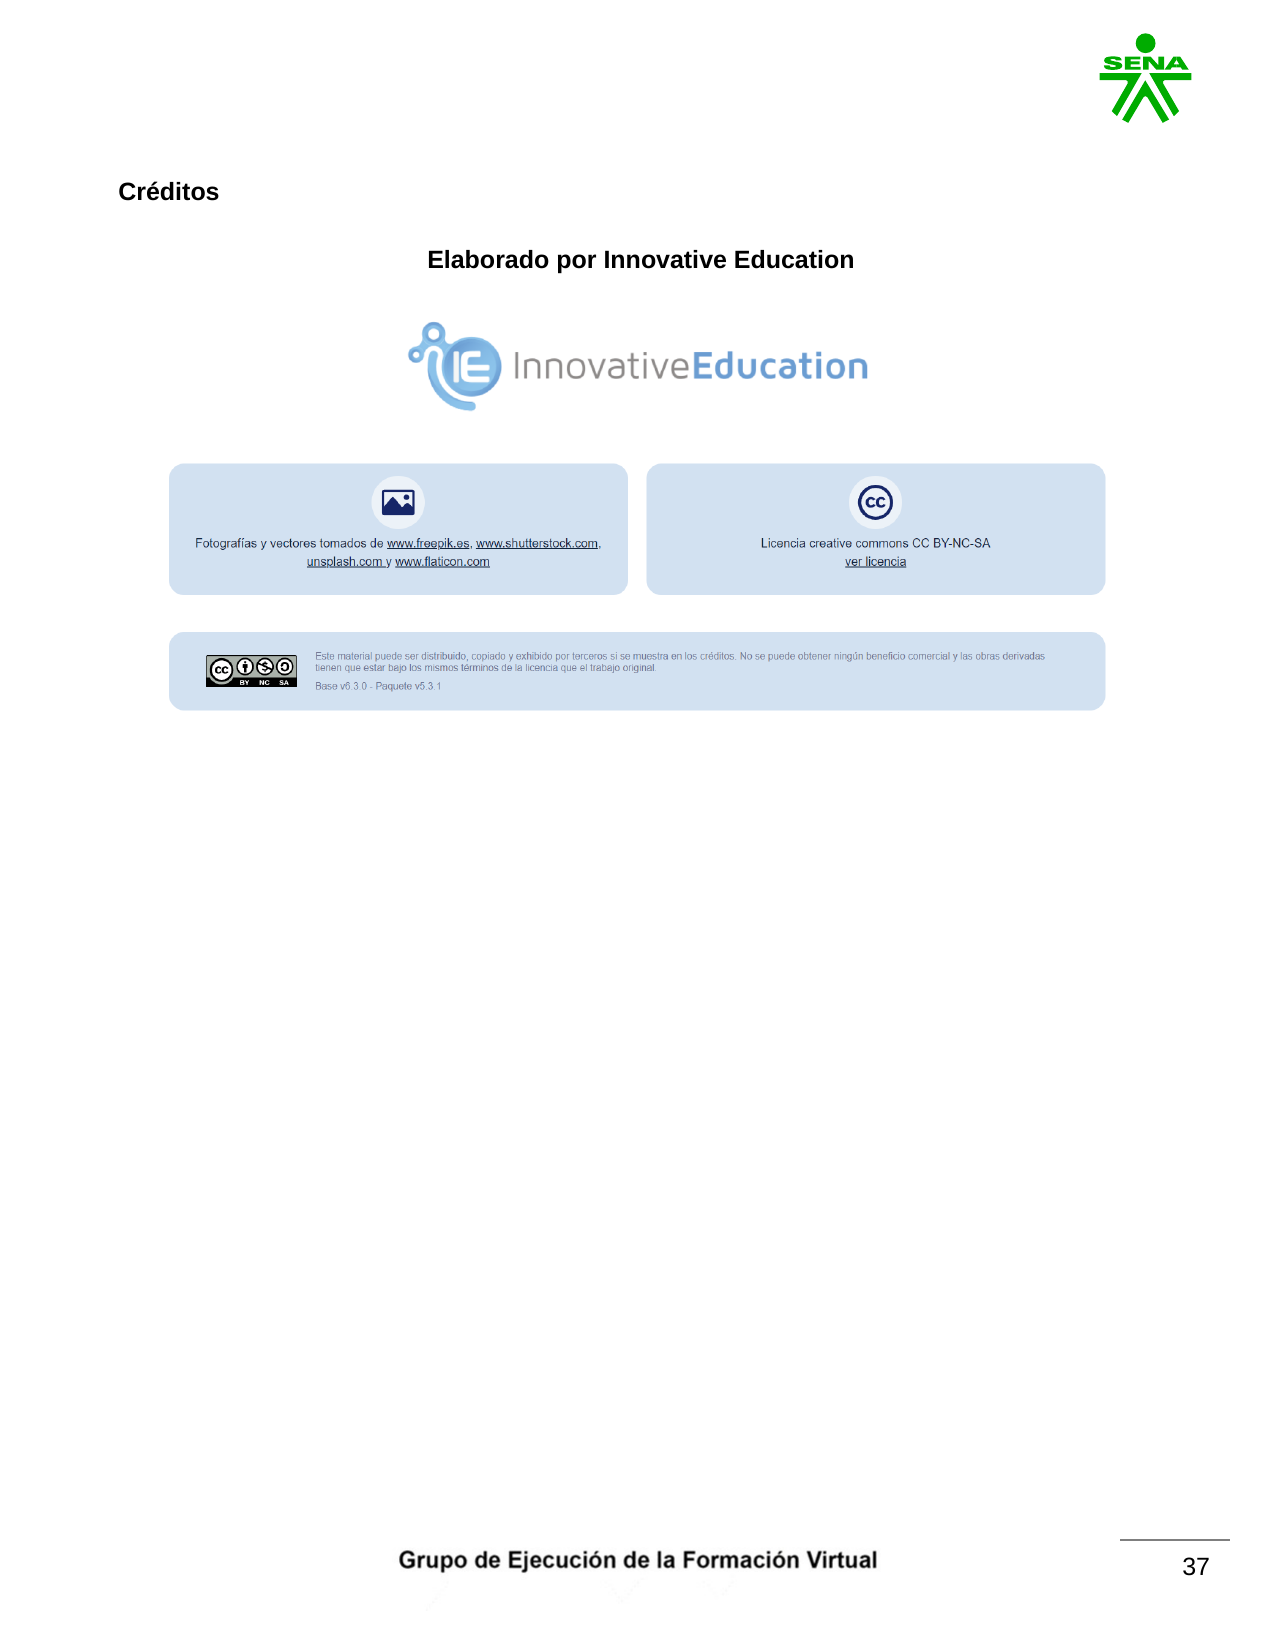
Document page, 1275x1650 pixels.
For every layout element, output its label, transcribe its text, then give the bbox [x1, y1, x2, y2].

picture [162, 304, 1125, 718]
picture [0, 1499, 1275, 1611]
subtitle Créditos [118, 177, 1121, 206]
text Elaborado por Innovative Education [192, 245, 1090, 274]
